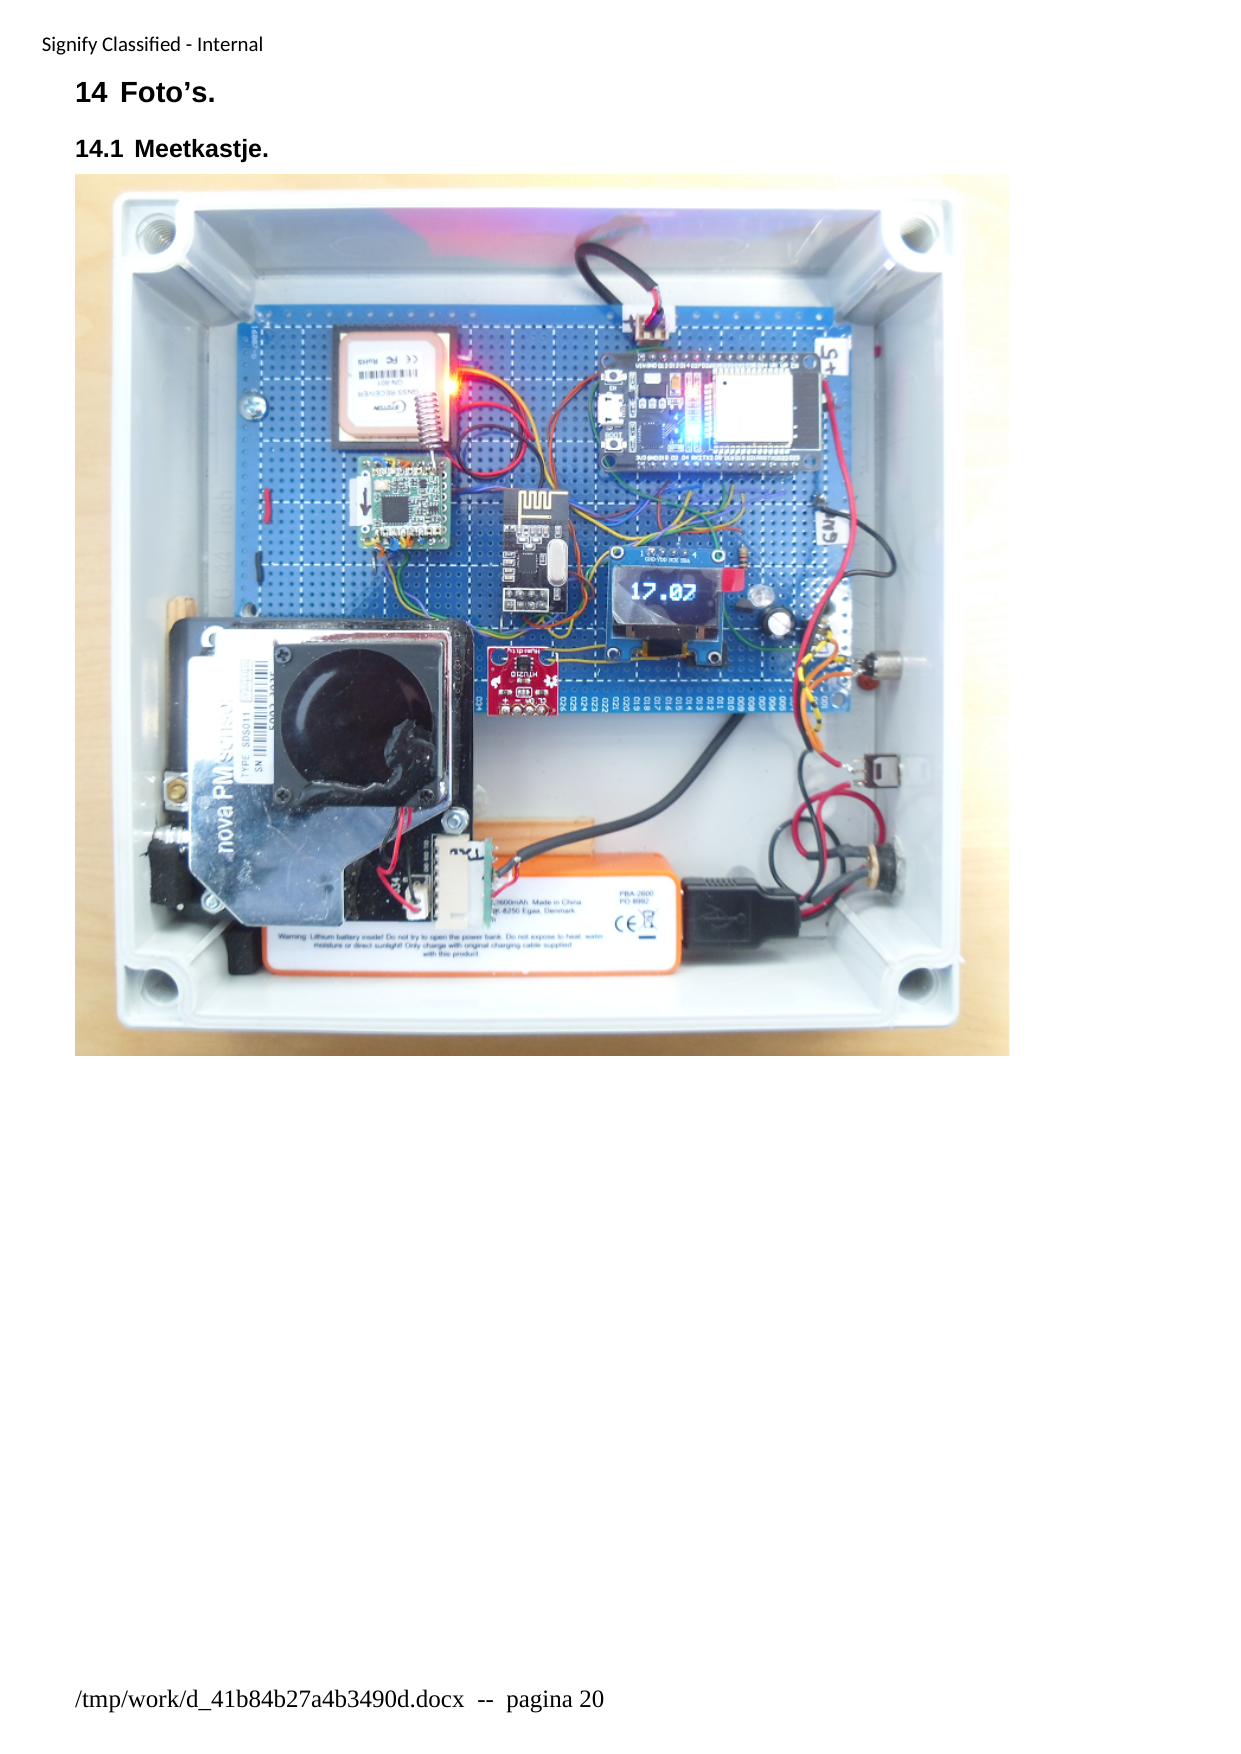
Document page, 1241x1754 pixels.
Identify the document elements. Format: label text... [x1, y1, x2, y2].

subtitle Meetkastje. [75, 133, 1165, 162]
picture [75, 174, 1010, 1056]
subtitle Foto’s. [75, 75, 1165, 108]
